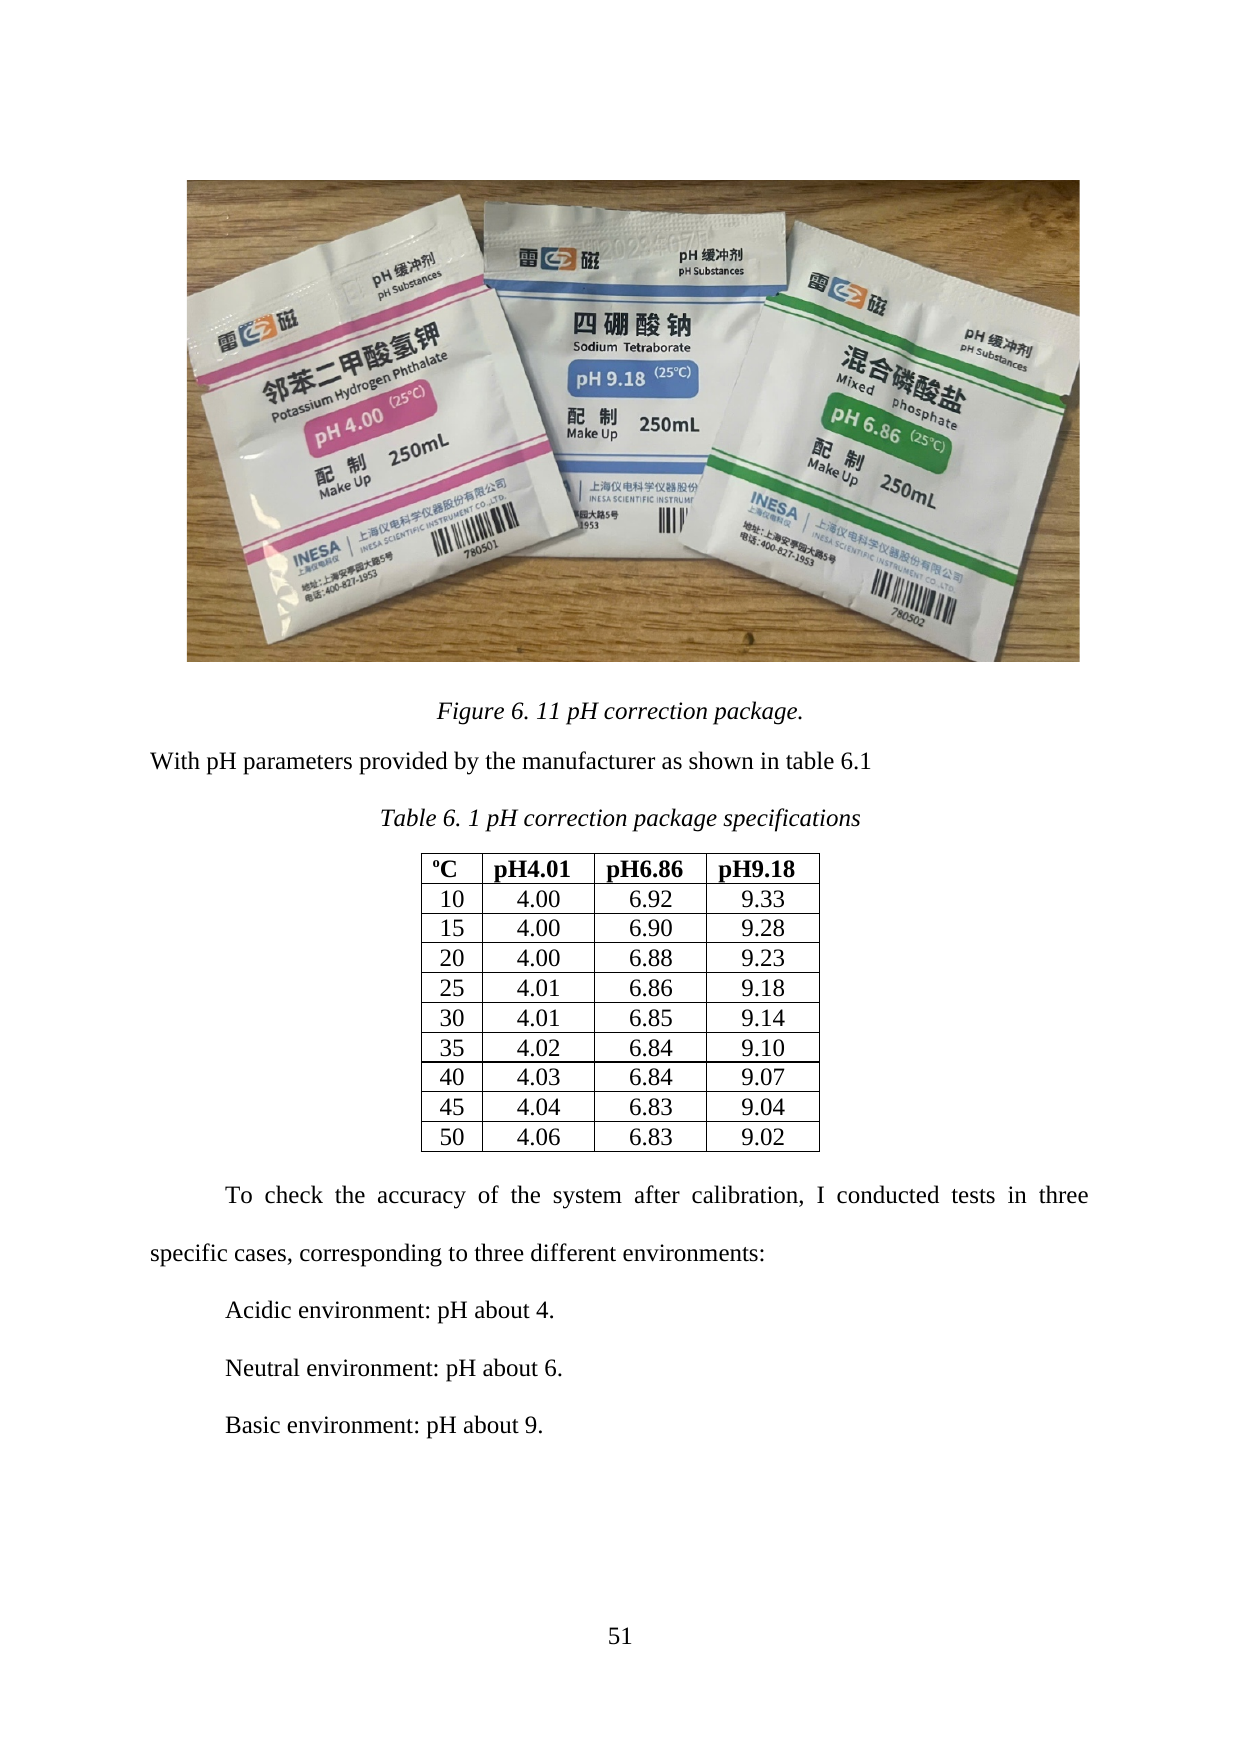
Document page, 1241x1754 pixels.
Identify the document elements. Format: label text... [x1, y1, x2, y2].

table_cell 9.07 [707, 1063, 819, 1091]
table_cell 9.28 [707, 914, 819, 942]
text To check the accuracy of the system after calibration, I conducted tests in three specific cases, corresponding to three different environments: [150, 1181, 1090, 1267]
table_cell 9.23 [707, 943, 819, 972]
table_header oC [422, 854, 482, 883]
table_cell 10 [422, 884, 482, 912]
table_cell 4.01 [483, 973, 594, 1002]
table_cell 6.83 [595, 1122, 706, 1151]
table_cell 6.83 [595, 1092, 706, 1121]
table_cell 4.06 [483, 1122, 594, 1151]
table_cell 30 [422, 1003, 482, 1032]
table_cell 4.00 [483, 914, 594, 942]
table_cell 40 [422, 1063, 482, 1091]
table_cell 6.86 [595, 973, 706, 1002]
table_cell 6.88 [595, 943, 706, 972]
text Neutral environment: pH about 6. [150, 1353, 1090, 1382]
table_cell 20 [422, 943, 482, 972]
table_cell 4.00 [483, 884, 594, 912]
table_cell 6.84 [595, 1033, 706, 1061]
table_cell 4.00 [483, 943, 594, 972]
table_cell 6.92 [595, 884, 706, 912]
table_cell 9.10 [707, 1033, 819, 1061]
table_header pH6.86 [595, 854, 706, 883]
table_cell 4.03 [483, 1063, 594, 1091]
table_header pH9.18 [707, 854, 819, 883]
table_cell 9.14 [707, 1003, 819, 1032]
table_cell 6.90 [595, 914, 706, 942]
table_cell 9.18 [707, 973, 819, 1002]
table_cell 25 [422, 973, 482, 1002]
text With pH parameters provided by the manufacturer as shown in table 6.1 [150, 746, 1090, 774]
table_cell 9.04 [707, 1092, 819, 1121]
text Basic environment: pH about 9. [150, 1411, 1090, 1439]
text Table 6. 1 pH correction package specifications [150, 803, 1090, 832]
picture [186, 180, 1079, 662]
table_cell 50 [422, 1122, 482, 1151]
table_cell 35 [422, 1033, 482, 1061]
table_cell 6.84 [595, 1063, 706, 1091]
text Acidic environment: pH about 4. [150, 1296, 1090, 1324]
text Figure 6. 11 pH correction package. [150, 696, 1090, 725]
table_header pH4.01 [483, 854, 594, 883]
table_cell 4.02 [483, 1033, 594, 1061]
table_cell 15 [422, 914, 482, 942]
table_cell 9.33 [707, 884, 819, 912]
table_cell 4.04 [483, 1092, 594, 1121]
table_cell 9.02 [707, 1122, 819, 1151]
table_cell 6.85 [595, 1003, 706, 1032]
table_cell 4.01 [483, 1003, 594, 1032]
table_cell 45 [422, 1092, 482, 1121]
